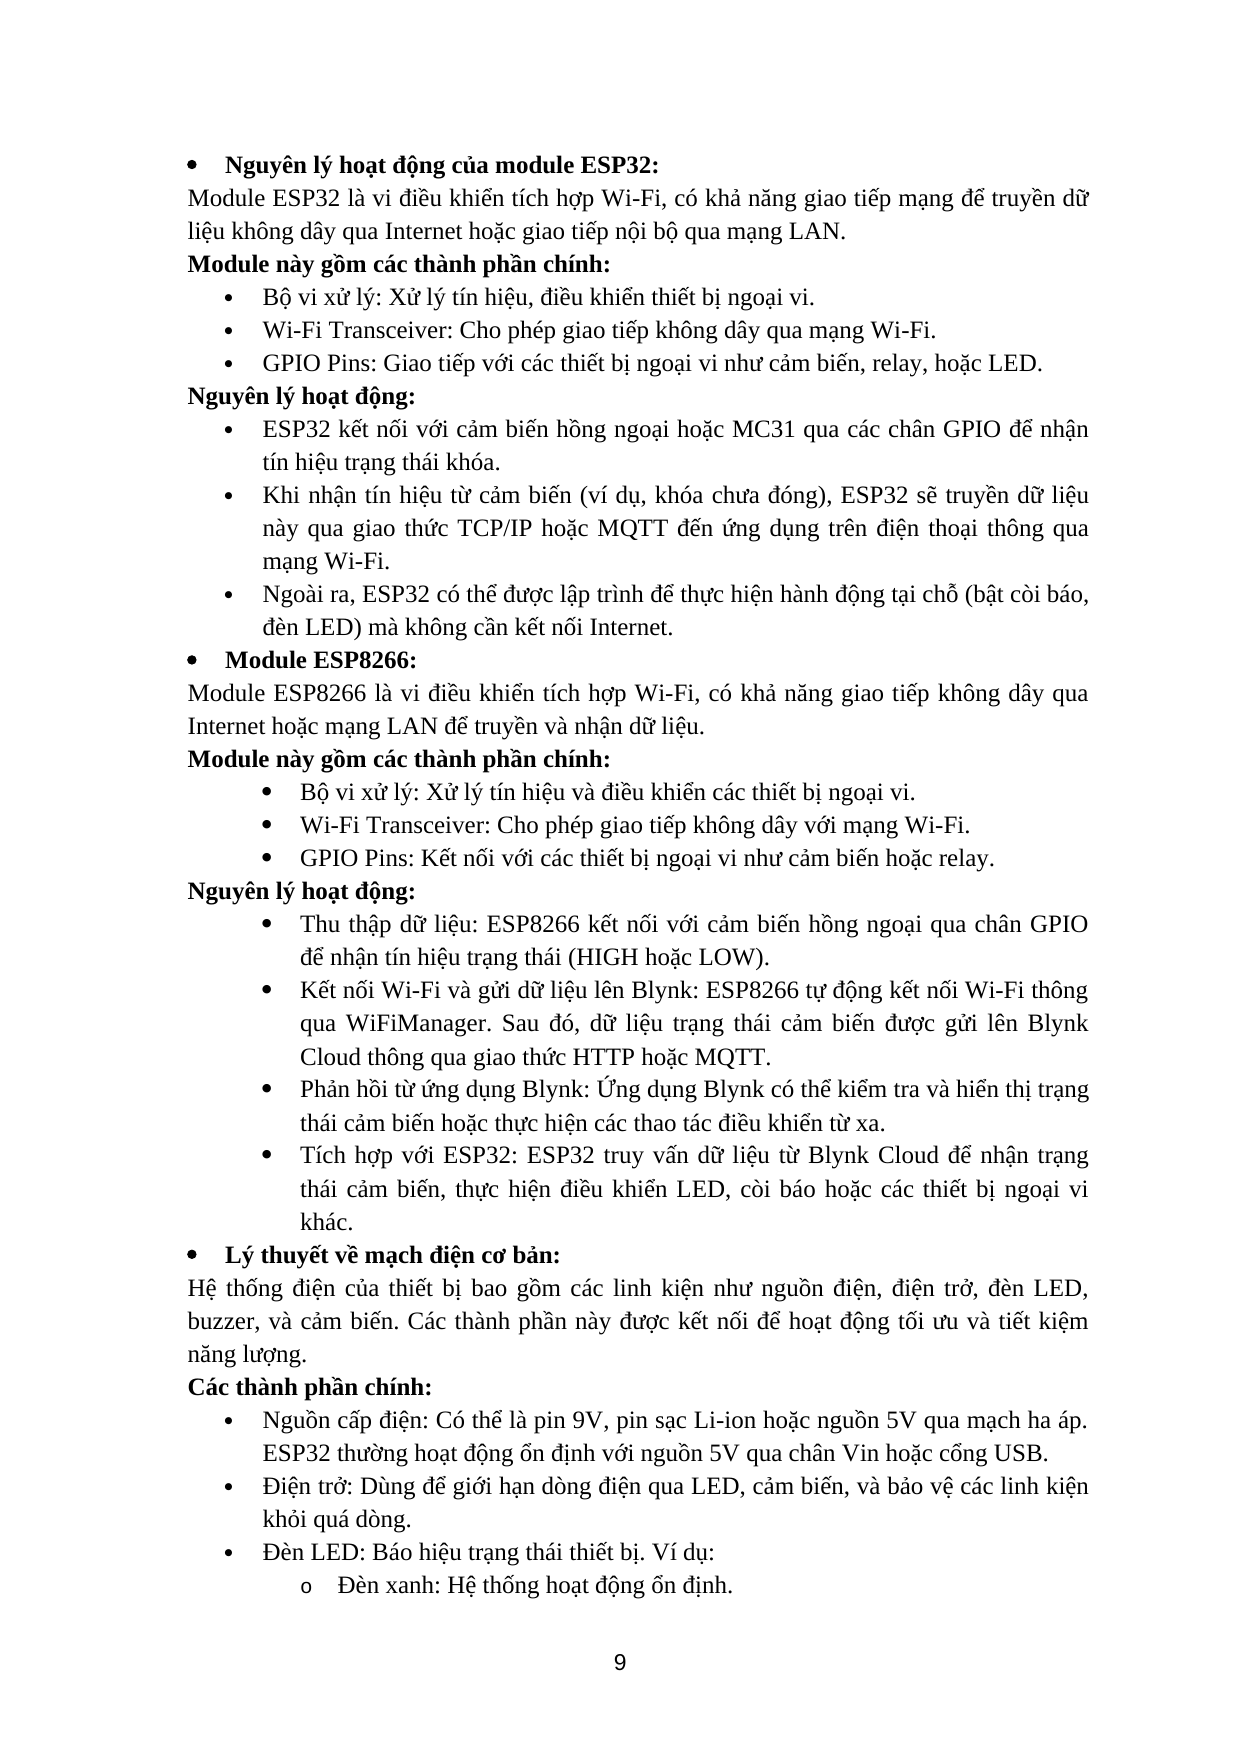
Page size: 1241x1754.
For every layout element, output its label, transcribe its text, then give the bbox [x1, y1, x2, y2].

list Bộ vi xử lý: Xử lý tín hiệu và điều khiển các thiết bị ngoại vi. [262, 777, 1090, 806]
list Lý thuyết về mạch điện cơ bản: [187, 1240, 1090, 1268]
list ESP32 kết nối với cảm biến hồng ngoại hoặc MC31 qua các chân GPIO để nhận tín hiệu trạng thái khóa. [225, 414, 1090, 476]
list Nguyên lý hoạt động của module ESP32: [187, 150, 1090, 179]
list Tích hợp với ESP32: ESP32 truy vấn dữ liệu từ Blynk Cloud để nhận trạng thái cảm biến, thực hiện điều khiển LED, còi báo hoặc các thiết bị ngoại vi khác. [262, 1141, 1090, 1235]
list GPIO Pins: Giao tiếp với các thiết bị ngoại vi như cảm biến, relay, hoặc LED. [225, 348, 1090, 377]
list Wi-Fi Transceiver: Cho phép giao tiếp không dây với mạng Wi-Fi. [262, 810, 1090, 839]
list Kết nối Wi-Fi và gửi dữ liệu lên Blynk: ESP8266 tự động kết nối Wi-Fi thông qua WiFiManager. Sau đó, dữ liệu trạng thái cảm biến được gửi lên Blynk Cloud thông qua giao thức HTTP hoặc MQTT. [262, 976, 1090, 1070]
list Phản hồi từ ứng dụng Blynk: Ứng dụng Blynk có thể kiểm tra và hiển thị trạng thái cảm biến hoặc thực hiện các thao tác điều khiển từ xa. [262, 1074, 1090, 1136]
list Module ESP8266: [187, 645, 1090, 674]
text Nguyên lý hoạt động: [187, 876, 1090, 905]
text Module ESP8266 là vi điều khiển tích hợp Wi-Fi, có khả năng giao tiếp không dây qua Internet hoặc mạng LAN để truyền và nhận dữ liệu. [187, 678, 1090, 740]
list Thu thập dữ liệu: ESP8266 kết nối với cảm biến hồng ngoại qua chân GPIO để nhận tín hiệu trạng thái (HIGH hoặc LOW). [262, 909, 1090, 971]
text Module này gồm các thành phần chính: [187, 249, 1090, 278]
list Khi nhận tín hiệu từ cảm biến (ví dụ, khóa chưa đóng), ESP32 sẽ truyền dữ liệu này qua giao thức TCP/IP hoặc MQTT đến ứng dụng trên điện thoại thông qua mạng Wi-Fi. [225, 480, 1090, 575]
text Nguyên lý hoạt động: [150, 381, 1090, 410]
list GPIO Pins: Kết nối với các thiết bị ngoại vi như cảm biến hoặc relay. [262, 843, 1090, 872]
list Ngoài ra, ESP32 có thể được lập trình để thực hiện hành động tại chỗ (bật còi báo, đèn LED) mà không cần kết nối Internet. [225, 579, 1090, 641]
text Module này gồm các thành phần chính: [187, 744, 1090, 773]
text Module ESP32 là vi điều khiển tích hợp Wi-Fi, có khả năng giao tiếp mạng để truyền dữ liệu không dây qua Internet hoặc giao tiếp nội bộ qua mạng LAN. [187, 183, 1090, 245]
text Các thành phần chính: [150, 1372, 1090, 1401]
list Nguồn cấp điện: Có thể là pin 9V, pin sạc Li-ion hoặc nguồn 5V qua mạch ha áp. ESP32 thường hoạt động ổn định với nguồn 5V qua chân Vin hoặc cổng USB. [225, 1405, 1090, 1467]
list Wi-Fi Transceiver: Cho phép giao tiếp không dây qua mạng Wi-Fi. [225, 315, 1090, 344]
list Bộ vi xử lý: Xử lý tín hiệu, điều khiển thiết bị ngoại vi. [225, 282, 1090, 311]
text Hệ thống điện của thiết bị bao gồm các linh kiện như nguồn điện, điện trở, đèn LED, buzzer, và cảm biến. Các thành phần này được kết nối để hoạt động tối ưu và tiết kiệm năng lượng. [187, 1273, 1090, 1367]
list Điện trở: Dùng để giới hạn dòng điện qua LED, cảm biến, và bảo vệ các linh kiện khỏi quá dòng. [225, 1471, 1090, 1533]
list Đèn xanh: Hệ thống hoạt động ổn định. [300, 1570, 1090, 1599]
list Đèn LED: Báo hiệu trạng thái thiết bị. Ví dụ: [225, 1537, 1090, 1566]
